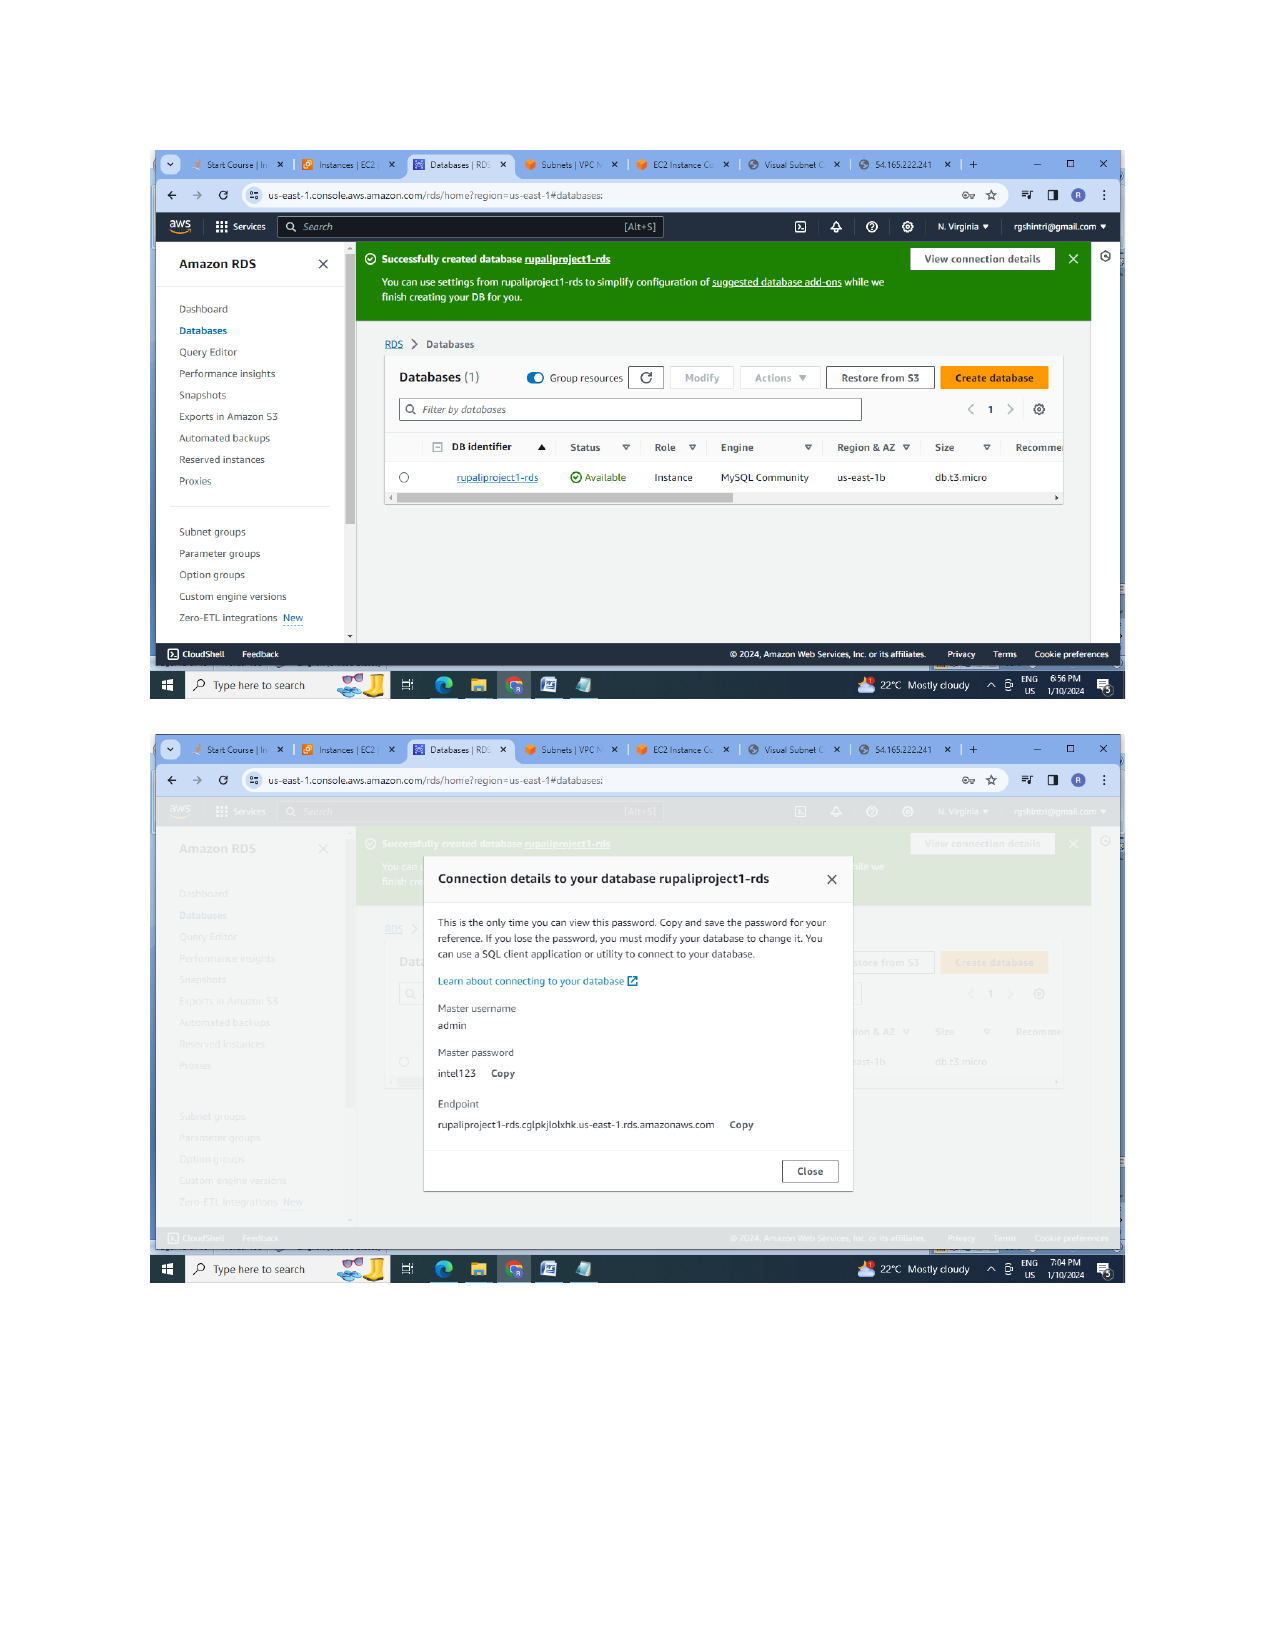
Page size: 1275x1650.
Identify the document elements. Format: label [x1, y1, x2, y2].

picture [150, 734, 1125, 1283]
picture [150, 150, 1125, 699]
